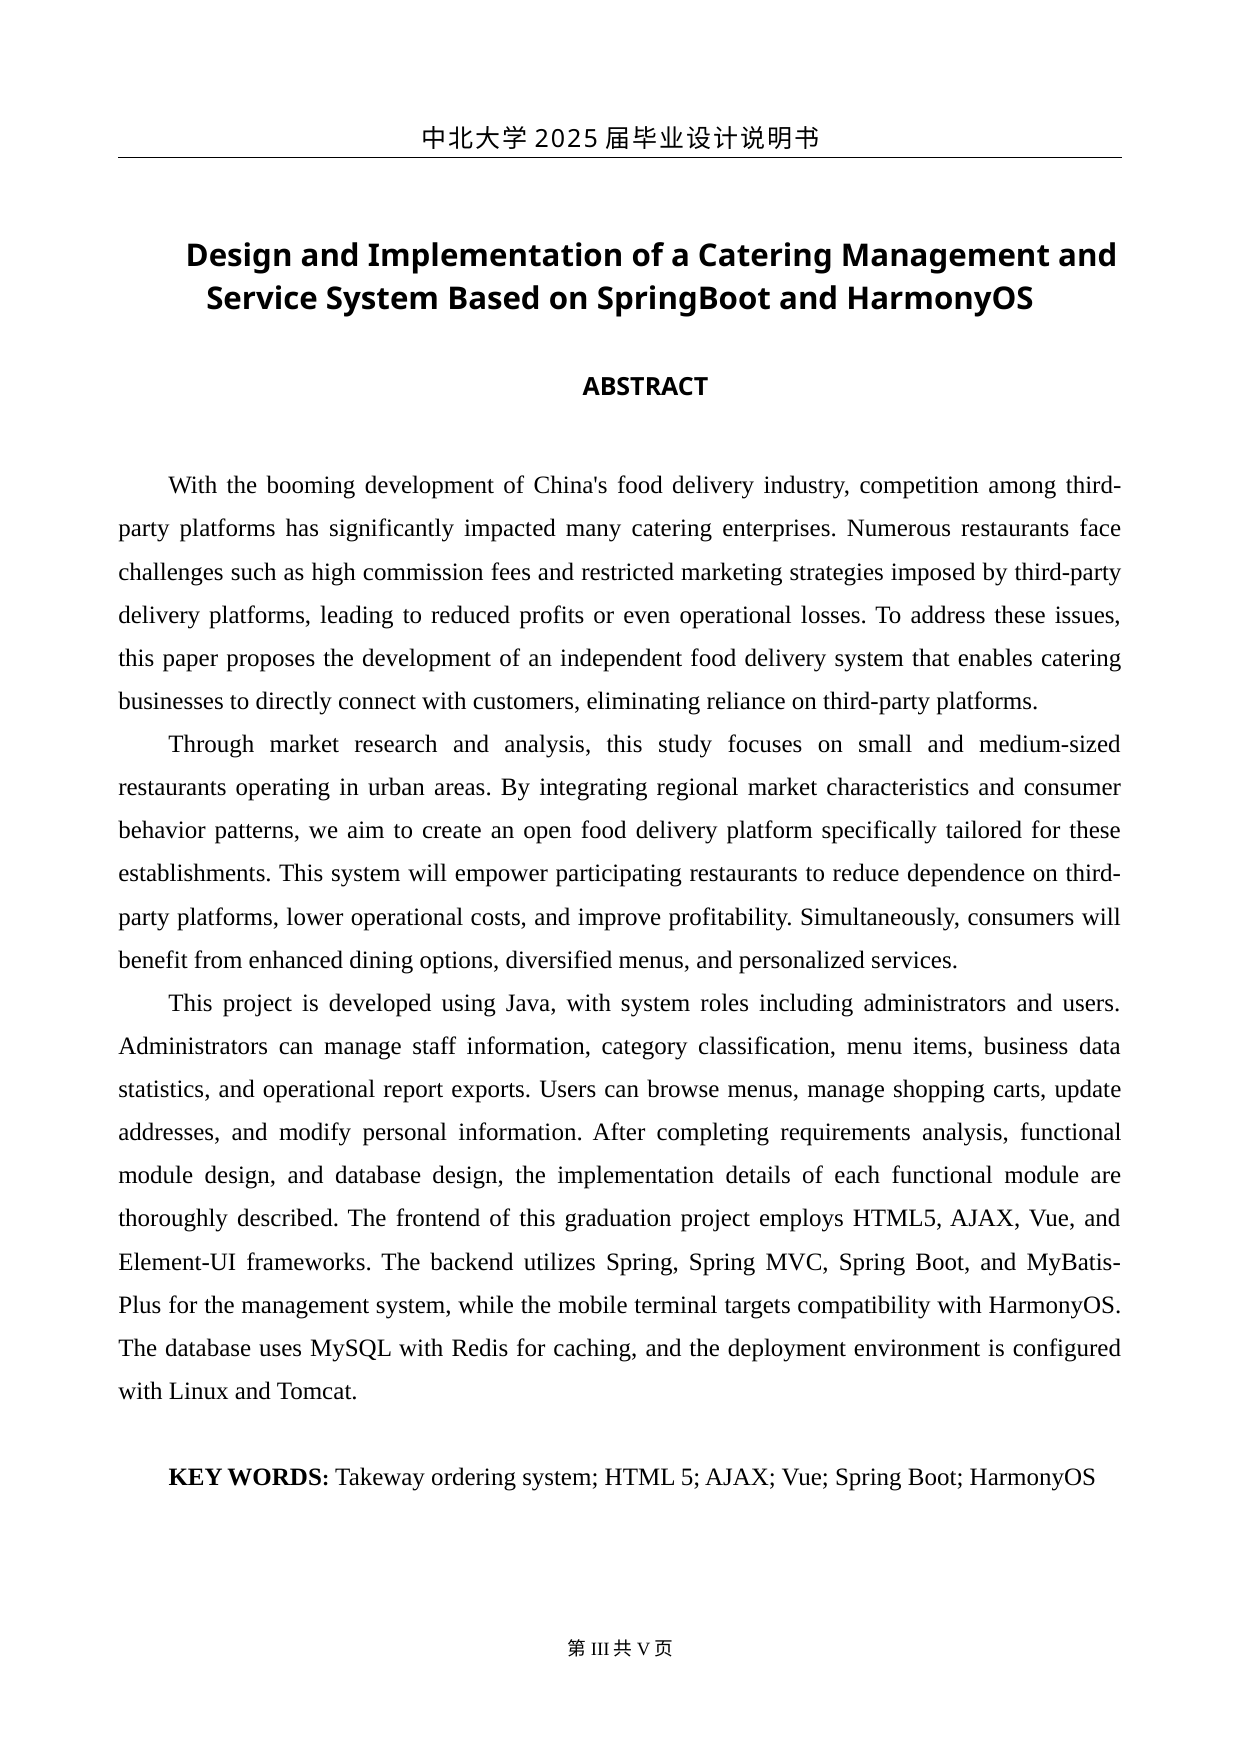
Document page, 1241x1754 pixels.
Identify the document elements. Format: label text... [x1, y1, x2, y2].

text Design and Implementation of a Catering Management and Service System Based on SpringBoot and HarmonyOS​ [118, 233, 1122, 318]
text ABSTRACT [118, 368, 1122, 402]
text KEY WORDS: Takeway ordering system; HTML 5; AJAX; Vue; Spring Boot; HarmonyOS [118, 1462, 1122, 1491]
text This project is developed using Java, with system roles including administrators and users. Administrators can manage staff information, category classification, menu items, business data statistics, and operational report exports. Users can browse menus, manage shopping carts, update addresses, and modify personal information. After completing requirements analysis, functional module design, and database design, the implementation details of each functional module are thoroughly described. The frontend of this graduation project employs HTML5, AJAX, Vue, and Element-UI frameworks. The backend utilizes Spring, Spring MVC, Spring Boot, and MyBatis-Plus for the management system, while the mobile terminal targets compatibility with HarmonyOS. The database uses MySQL with Redis for caching, and the deployment environment is configured with Linux and Tomcat. [118, 988, 1122, 1405]
text With the booming development of China's food delivery industry, competition among third-party platforms has significantly impacted many catering enterprises. Numerous restaurants face challenges such as high commission fees and restricted marketing strategies imposed by third-party delivery platforms, leading to reduced profits or even operational losses. To address these issues, this paper proposes the development of an independent food delivery system that enables catering businesses to directly connect with customers, eliminating reliance on third-party platforms. [118, 470, 1122, 715]
text Through market research and analysis, this study focuses on small and medium-sized restaurants operating in urban areas. By integrating regional market characteristics and consumer behavior patterns, we aim to create an open food delivery platform specifically tailored for these establishments. This system will empower participating restaurants to reduce dependence on third-party platforms, lower operational costs, and improve profitability. Simultaneously, consumers will benefit from enhanced dining options, diversified menus, and personalized services. [118, 729, 1122, 973]
